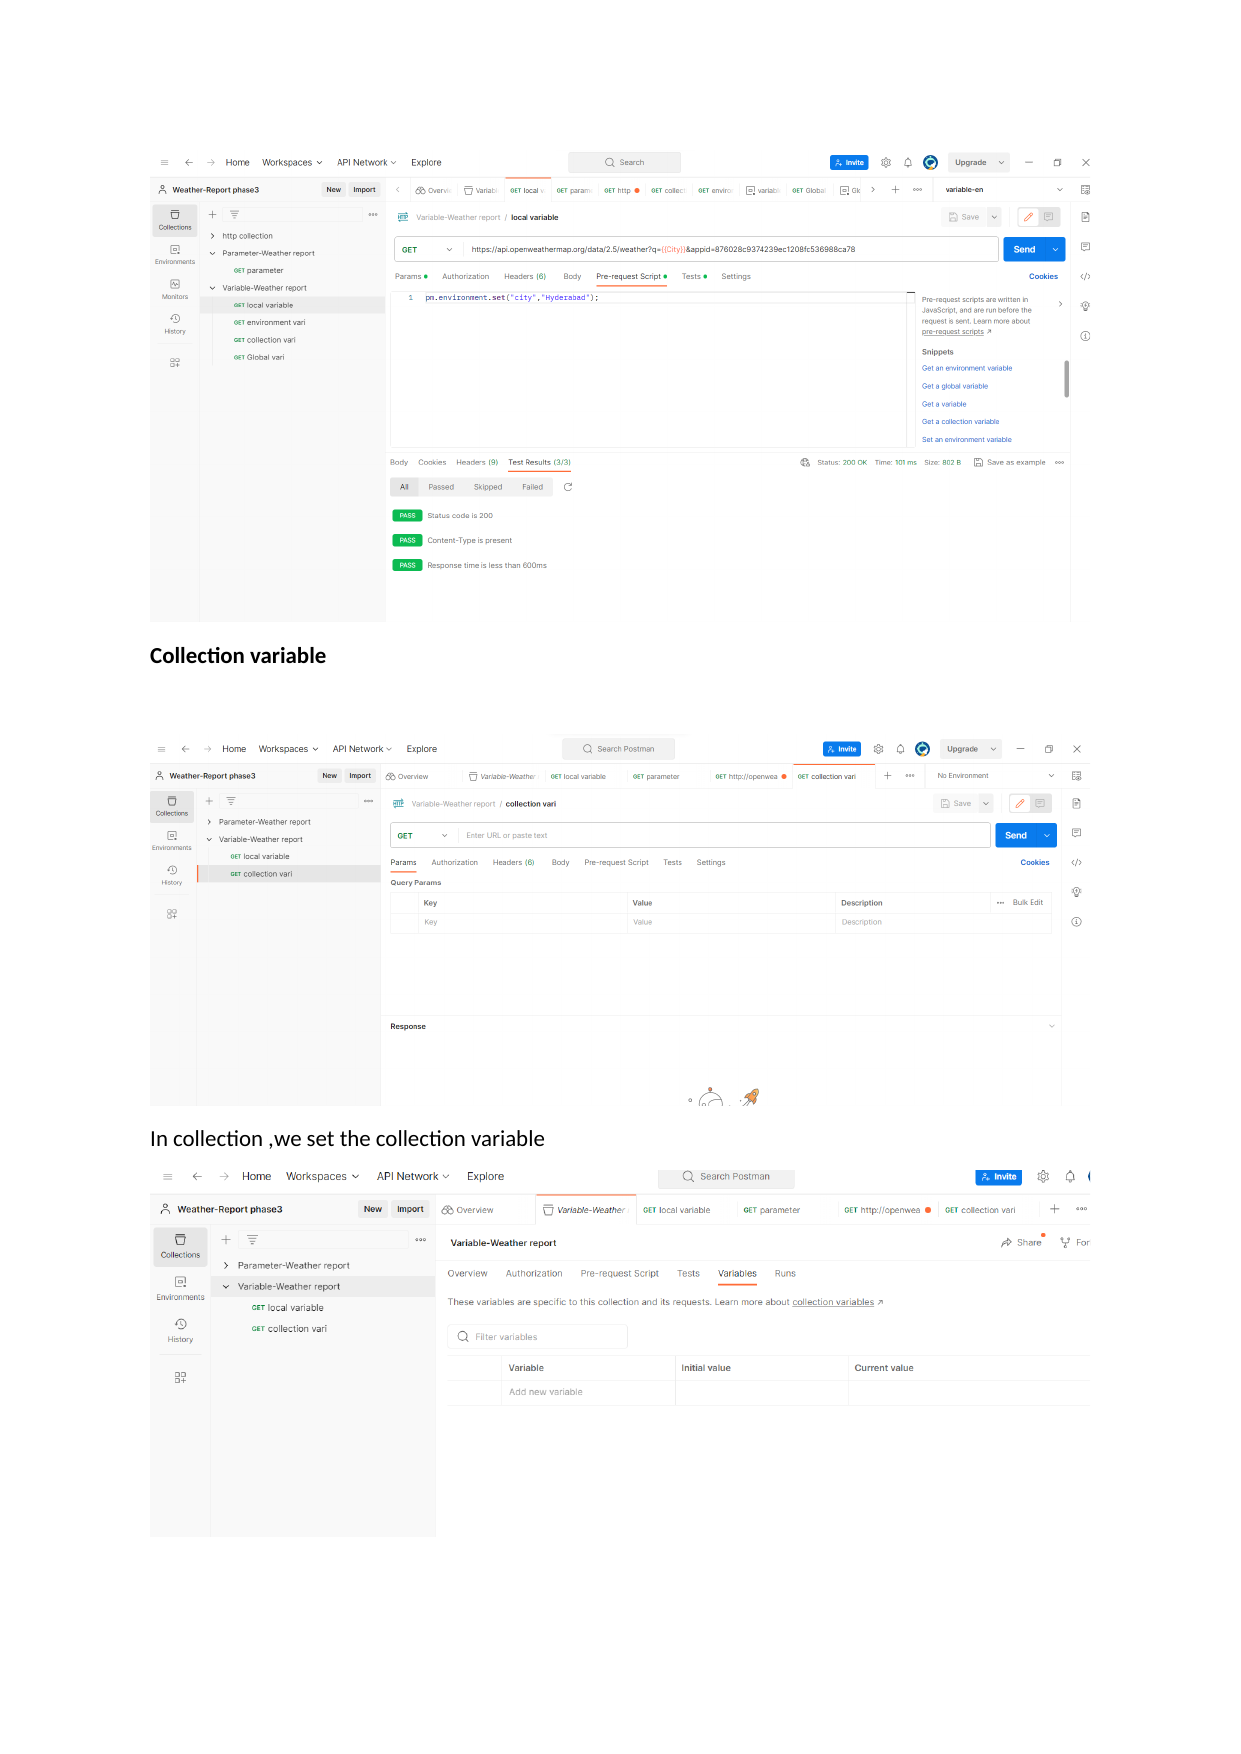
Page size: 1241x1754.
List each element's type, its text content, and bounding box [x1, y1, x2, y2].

picture [150, 1170, 1091, 1537]
picture [150, 734, 1091, 1106]
picture [150, 150, 1091, 622]
text In collection ,we set the collection variable [150, 1124, 1090, 1152]
text Collection variable [150, 641, 1090, 669]
